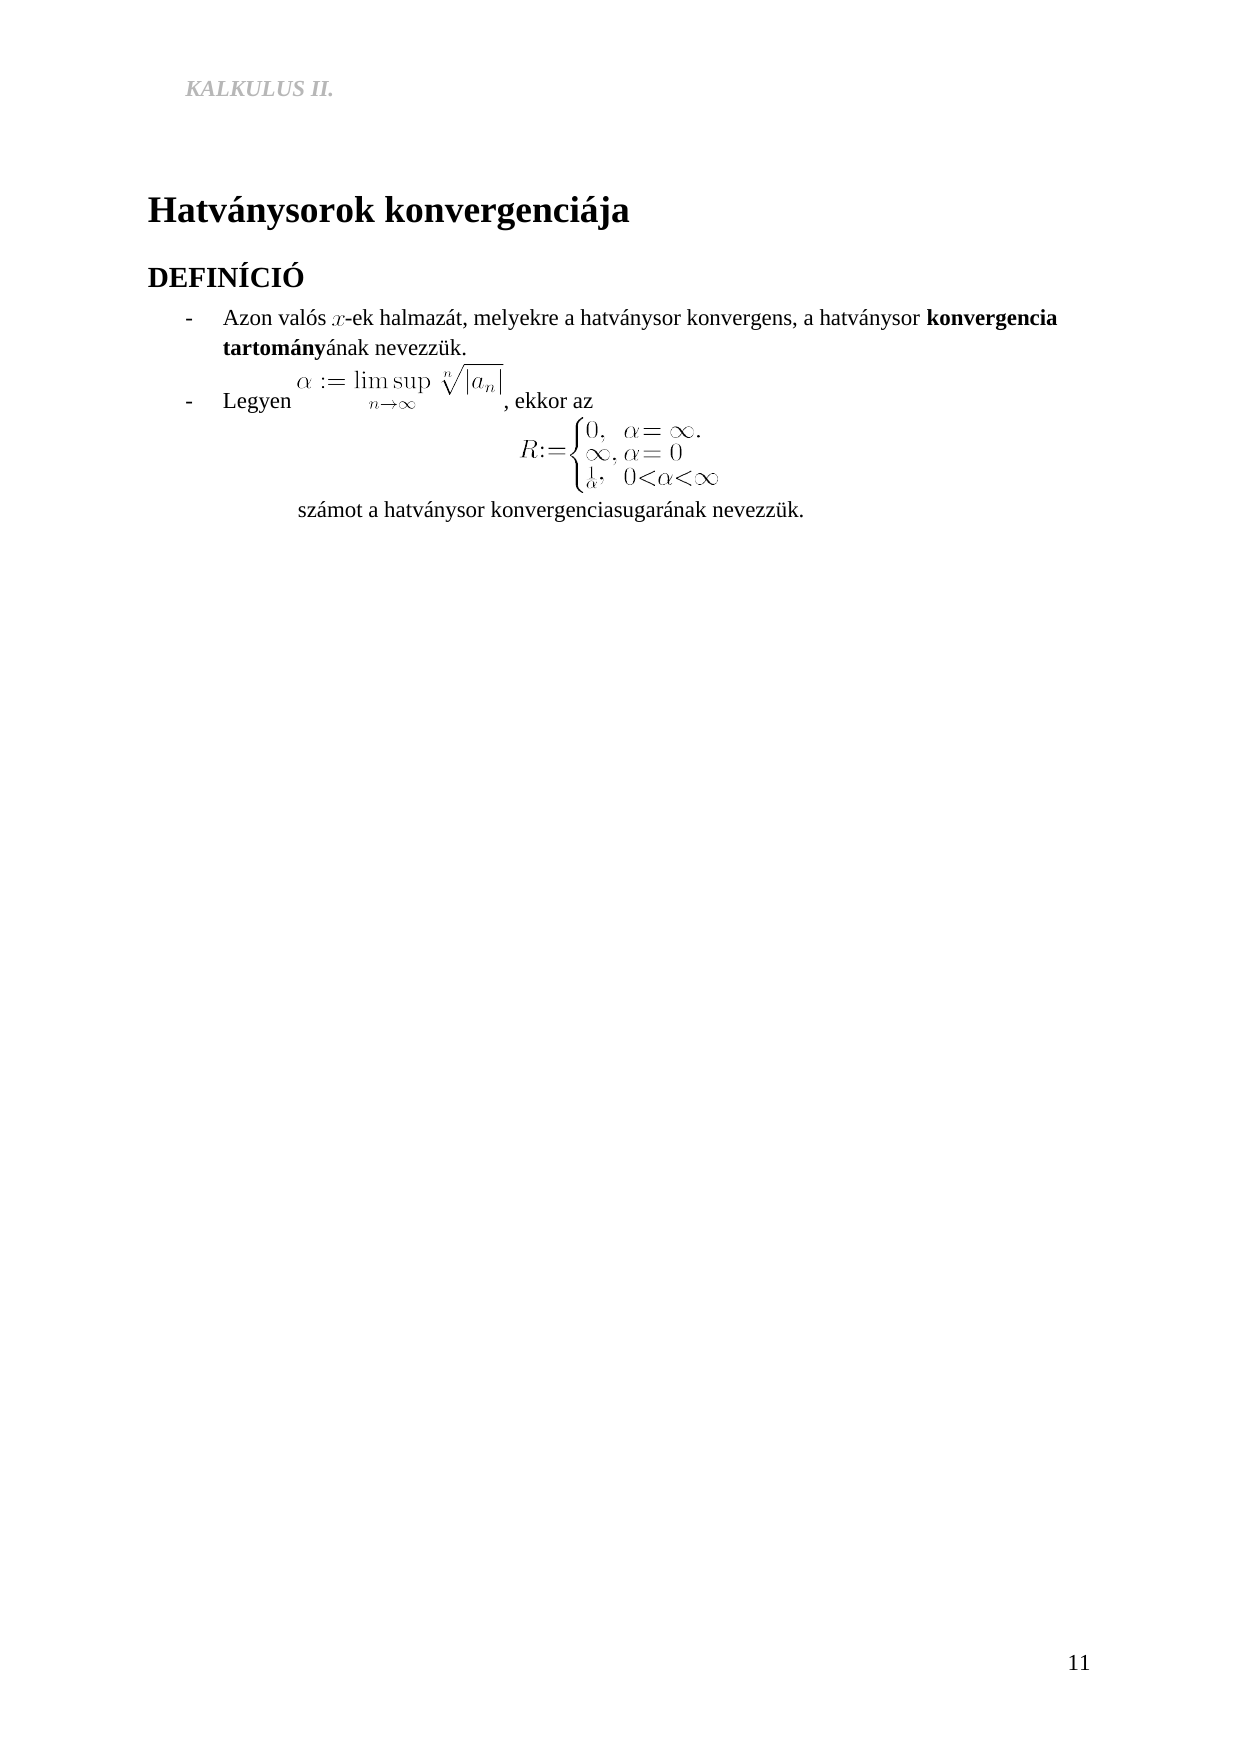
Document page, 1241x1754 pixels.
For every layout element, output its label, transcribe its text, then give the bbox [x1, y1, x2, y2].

subtitle Hatványsorok konvergenciája [148, 187, 1090, 231]
picture [297, 364, 504, 409]
list Legyen , ekkor az [185, 365, 1090, 413]
picture [332, 315, 345, 326]
subtitle DEFINÍCIÓ [148, 260, 1090, 293]
picture [518, 417, 719, 493]
text számot a hatványsor konvergenciasugarának nevezzük. [223, 496, 1090, 522]
list Azon valós -ek halmazát, melyekre a hatványsor konvergens, a hatványsor konvergencia tartományának nevezzük. [185, 304, 1090, 361]
